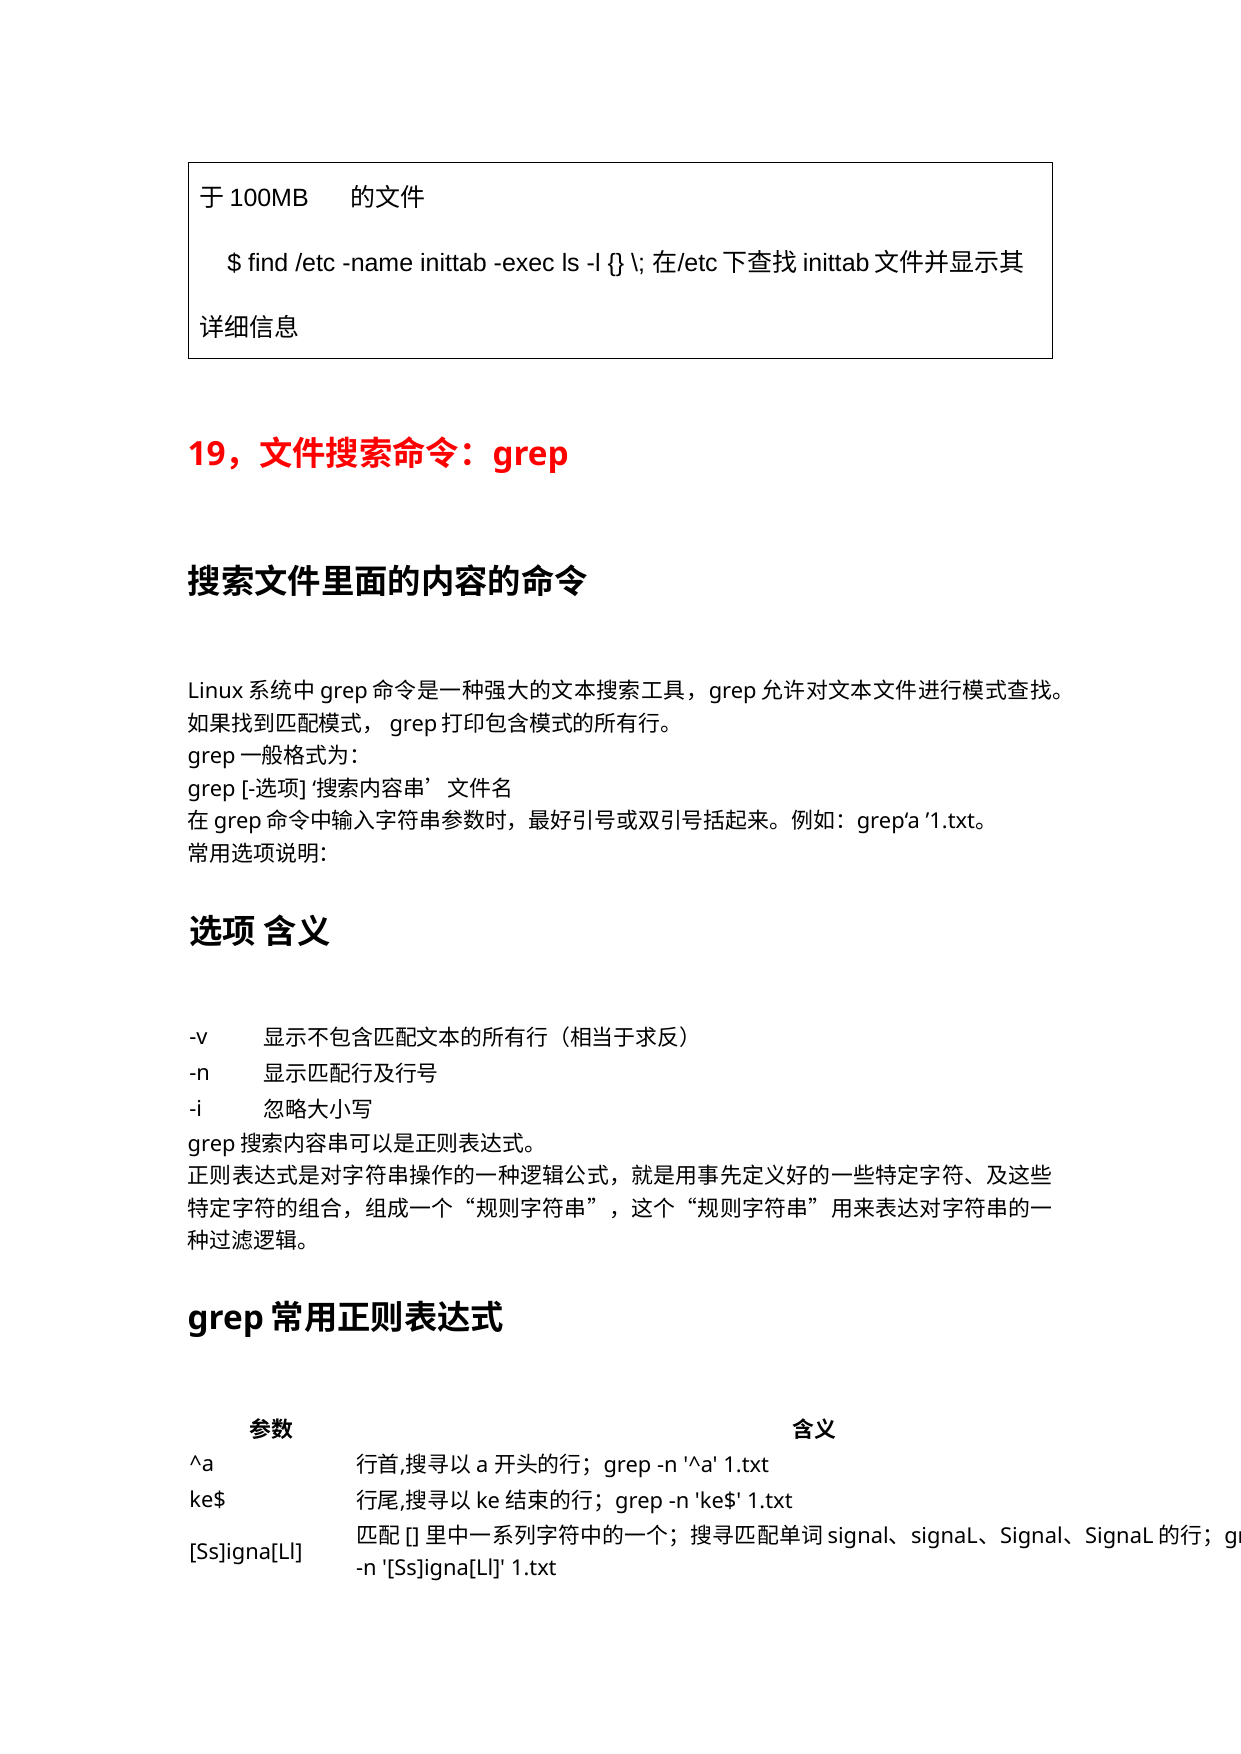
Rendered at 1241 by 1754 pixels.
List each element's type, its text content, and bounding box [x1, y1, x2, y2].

table_cell [Ss]igna[Ll] [188, 1517, 354, 1585]
table_cell 行尾,搜寻以 ke 结束的行；grep -n 'ke$' 1.txt [354, 1481, 1240, 1517]
table_cell 行首,搜寻以 a 开头的行；grep -n '^a' 1.txt [354, 1445, 1240, 1481]
text grep [-选项] ‘搜索内容串’文件名 [187, 771, 1053, 803]
text 常用选项说明： [187, 836, 1053, 868]
table_cell -n [188, 1054, 262, 1090]
subtitle 搜索文件里面的内容的命令 [187, 546, 1053, 611]
table_cell -i [188, 1090, 262, 1125]
table_cell 忽略大小写 [262, 1090, 707, 1125]
table_cell 显示不包含匹配文本的所有行（相当于求反） [262, 1019, 707, 1054]
text Linux系统中grep命令是一种强大的文本搜索工具，grep允许对文本文件进行模式查找。如果找到匹配模式， grep打印包含模式的所有行。 [187, 673, 1053, 738]
table_cell 匹配 [] 里中一系列字符中的一个；搜寻匹配单词signal、signaL、Signal、SignaL的行；grep -n '[Ss]igna[Ll]' 1.txt [354, 1517, 1240, 1585]
table_header 含义 [354, 1410, 1240, 1445]
text 在grep命令中输入字符串参数时，最好引号或双引号括起来。例如：grep‘a ’1.txt。 [187, 803, 1053, 836]
text 正则表达式是对字符串操作的一种逻辑公式，就是用事先定义好的一些特定字符、及这些特定字符的组合，组成一个“规则字符串”，这个“规则字符串”用来表达对字符串的一种过滤逻辑。 [187, 1158, 1053, 1255]
subtitle grep常用正则表达式 [187, 1282, 1053, 1347]
text grep一般格式为： [187, 738, 1053, 771]
table_cell ke$ [188, 1481, 354, 1517]
subtitle 19，文件搜索命令：grep [187, 419, 1053, 484]
table_header 参数 [188, 1410, 354, 1445]
table_header 含义 [262, 868, 707, 1018]
table_cell -v [188, 1019, 262, 1054]
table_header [189, 163, 1052, 358]
table_cell 显示匹配行及行号 [262, 1054, 707, 1090]
table_header 选项 [188, 868, 262, 1018]
text grep搜索内容串可以是正则表达式。 [187, 1125, 1053, 1158]
table_cell ^a [188, 1445, 354, 1481]
